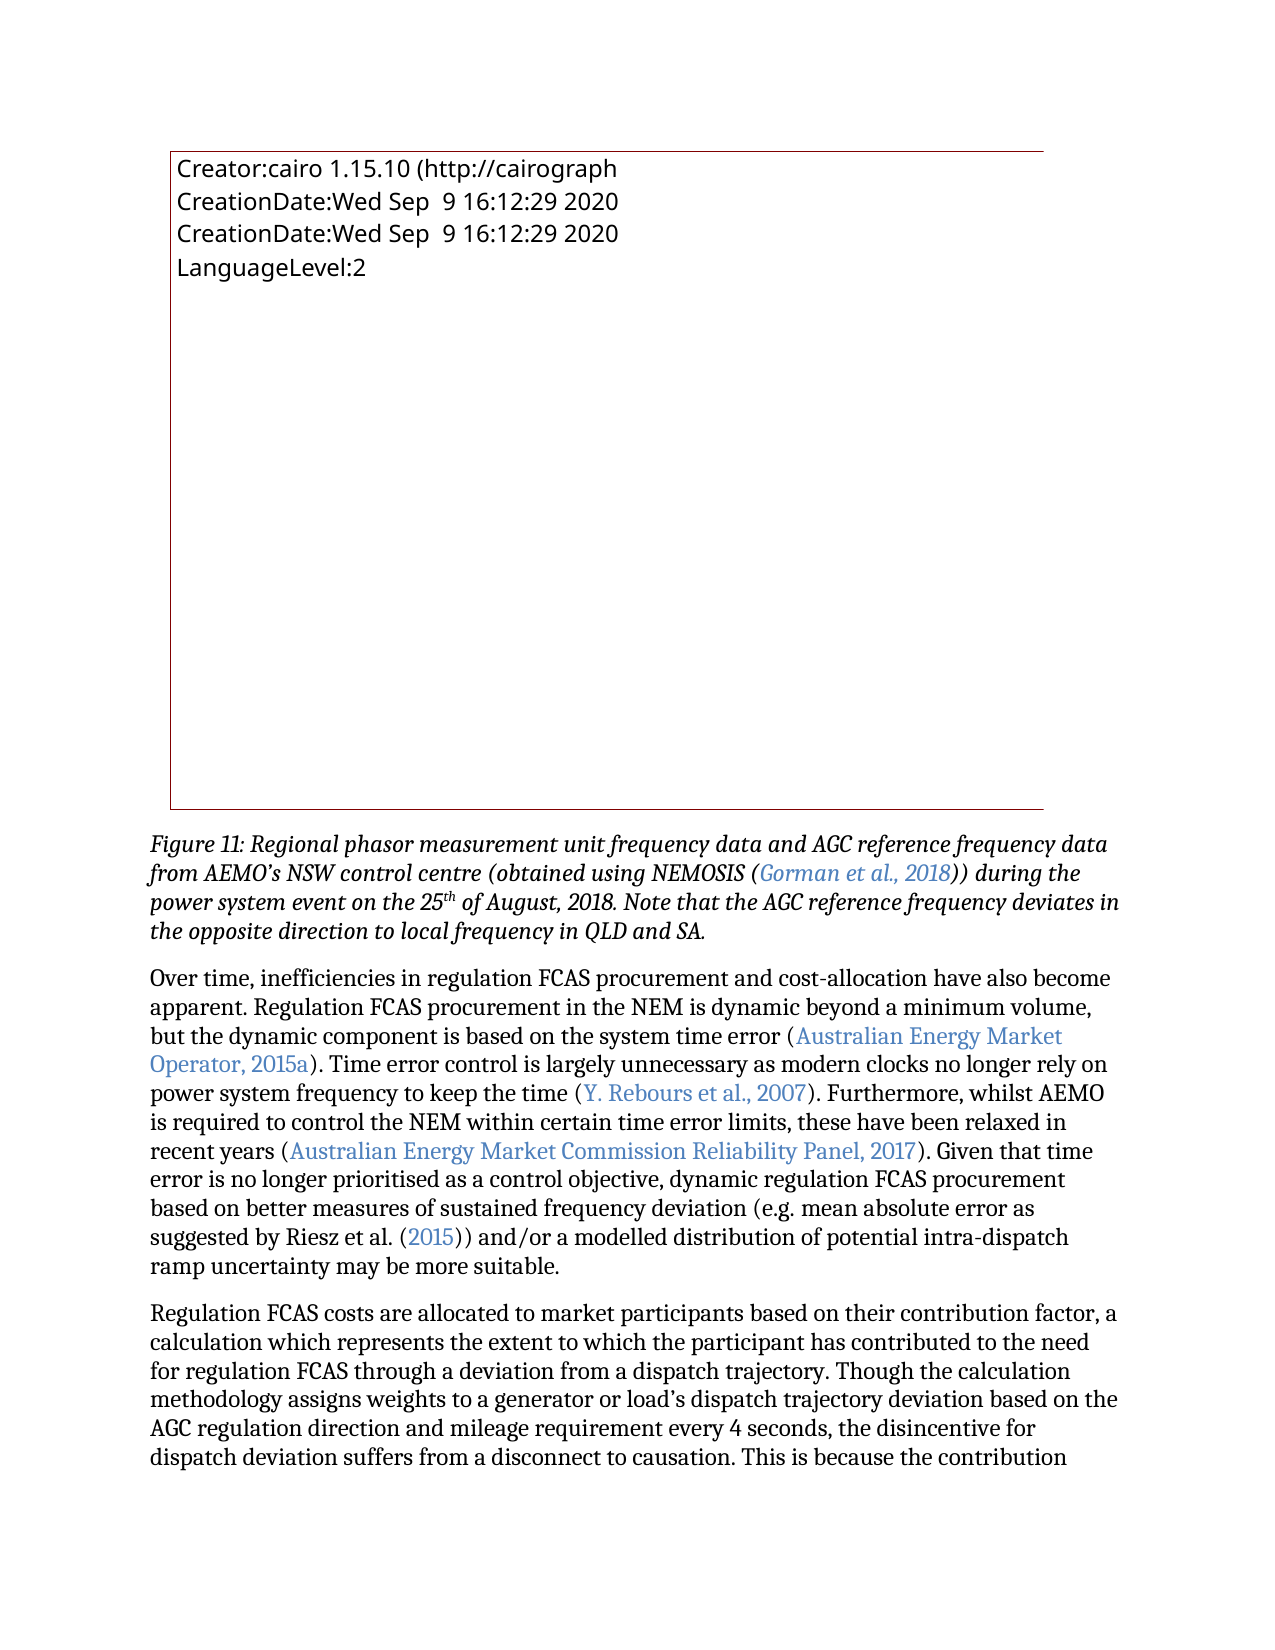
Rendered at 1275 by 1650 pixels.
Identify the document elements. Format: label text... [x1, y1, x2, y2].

text Figure 11: Regional phasor measurement unit frequency data and AGC reference frequency data from AEMO’s NSW control centre (obtained using NEMOSIS (Gorman et al., 2018)) during the power system event on the 25th of August, 2018. Note that the AGC reference frequency deviates in the opposite direction to local frequency in QLD and SA. [150, 830, 1125, 945]
text Over time, inefficiencies in regulation FCAS procurement and cost-allocation have also become apparent. Regulation FCAS procurement in the NEM is dynamic beyond a minimum volume, but the dynamic component is based on the system time error (Australian Energy Market Operator, 2015a). Time error control is largely unnecessary as modern clocks no longer rely on power system frequency to keep the time (Y. Rebours et al., 2007). Furthermore, whilst AEMO is required to control the NEM within certain time error limits, these have been relaxed in recent years (Australian Energy Market Commission Reliability Panel, 2017). Given that time error is no longer prioritised as a control objective, dynamic regulation FCAS procurement based on better measures of sustained frequency deviation (e.g. mean absolute error as suggested by Riesz et al. (2015)) and/or a modelled distribution of potential intra-dispatch ramp uncertainty may be more suitable. [150, 964, 1125, 1280]
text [150, 1299, 1125, 1472]
